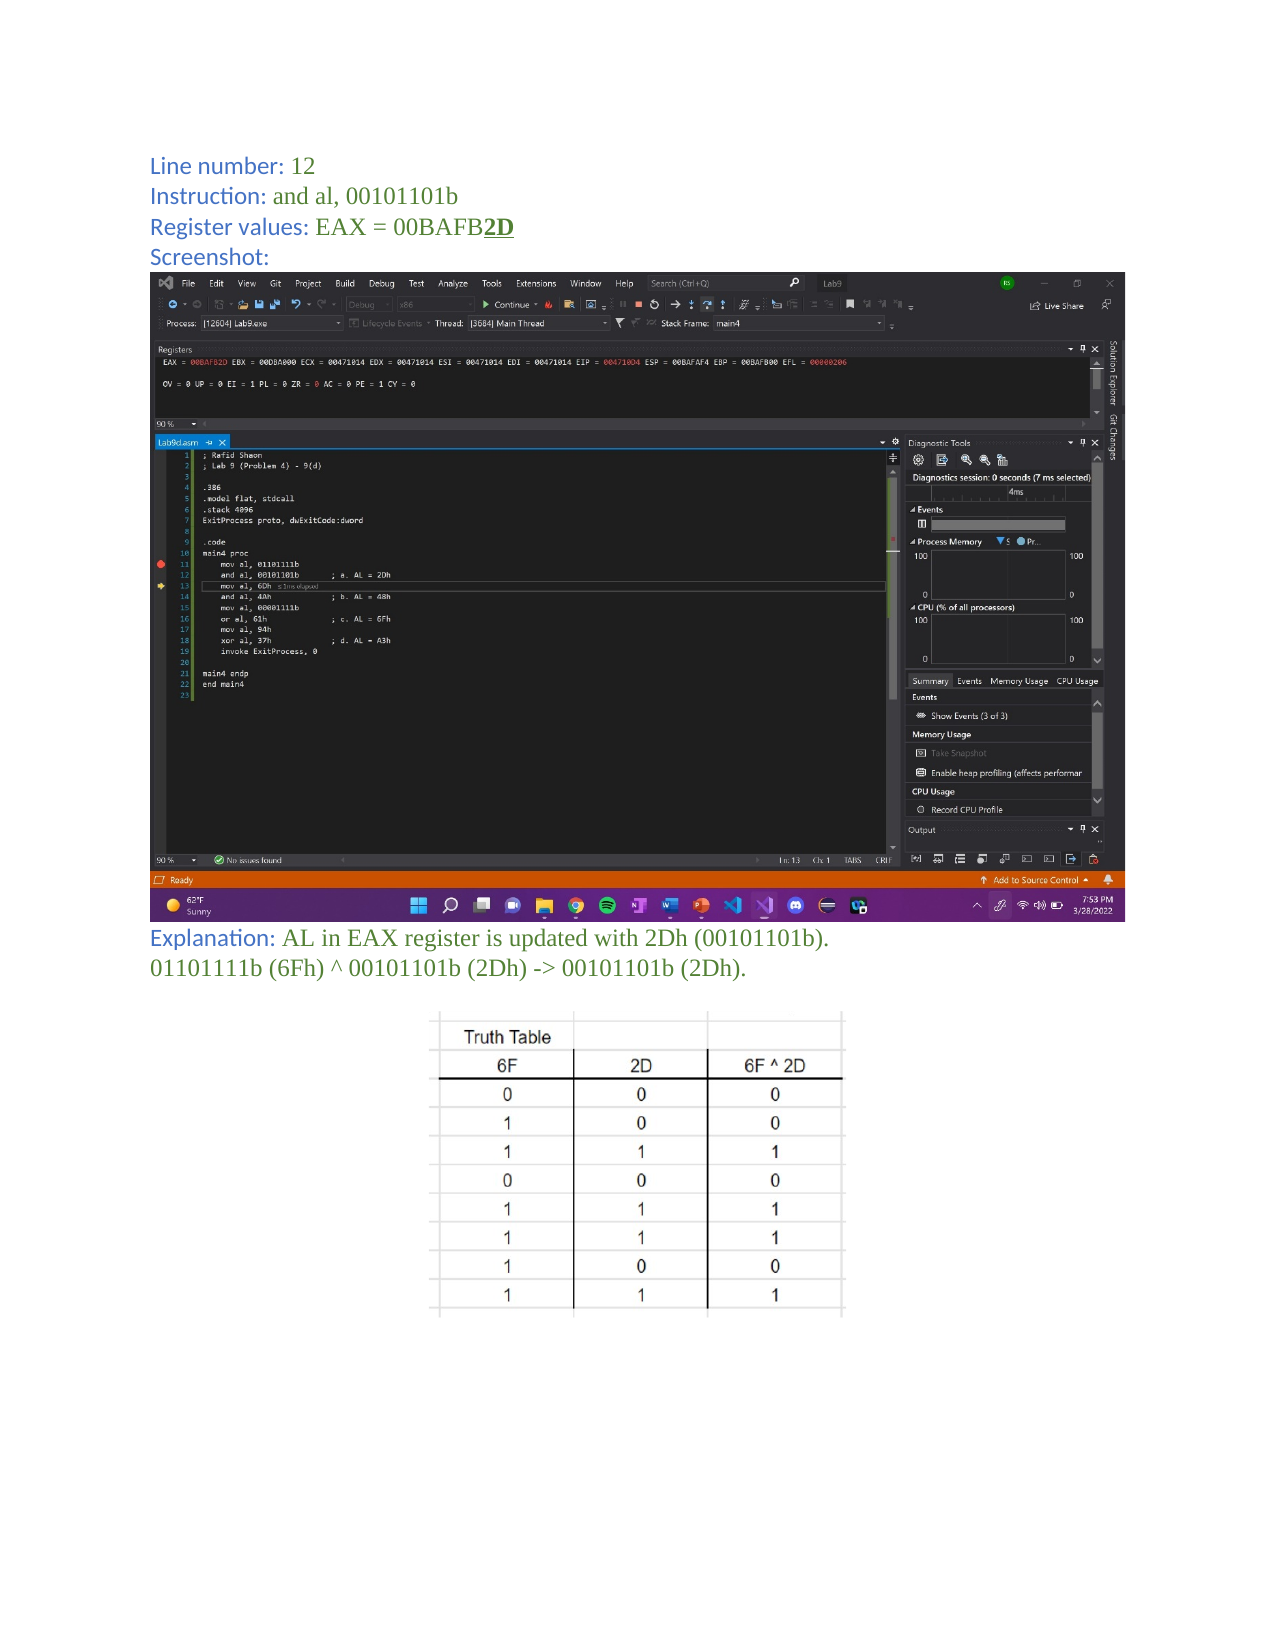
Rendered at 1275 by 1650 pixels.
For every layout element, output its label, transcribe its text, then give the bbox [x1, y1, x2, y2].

picture [150, 272, 1125, 922]
text Register values: EAX = 00BAFB2D [150, 211, 1125, 242]
text Line number: 12 [150, 150, 1125, 181]
picture [428, 1011, 847, 1321]
text Explanation: AL in EAX register is updated with 2Dh (00101101b). [150, 922, 1125, 953]
text Instruction: and al, 00101101b [150, 181, 1125, 211]
text 01101111b (6Fh) ^ 00101101b (2Dh) -> 00101101b (2Dh). [150, 953, 1125, 1012]
text Screenshot: [150, 242, 1125, 272]
